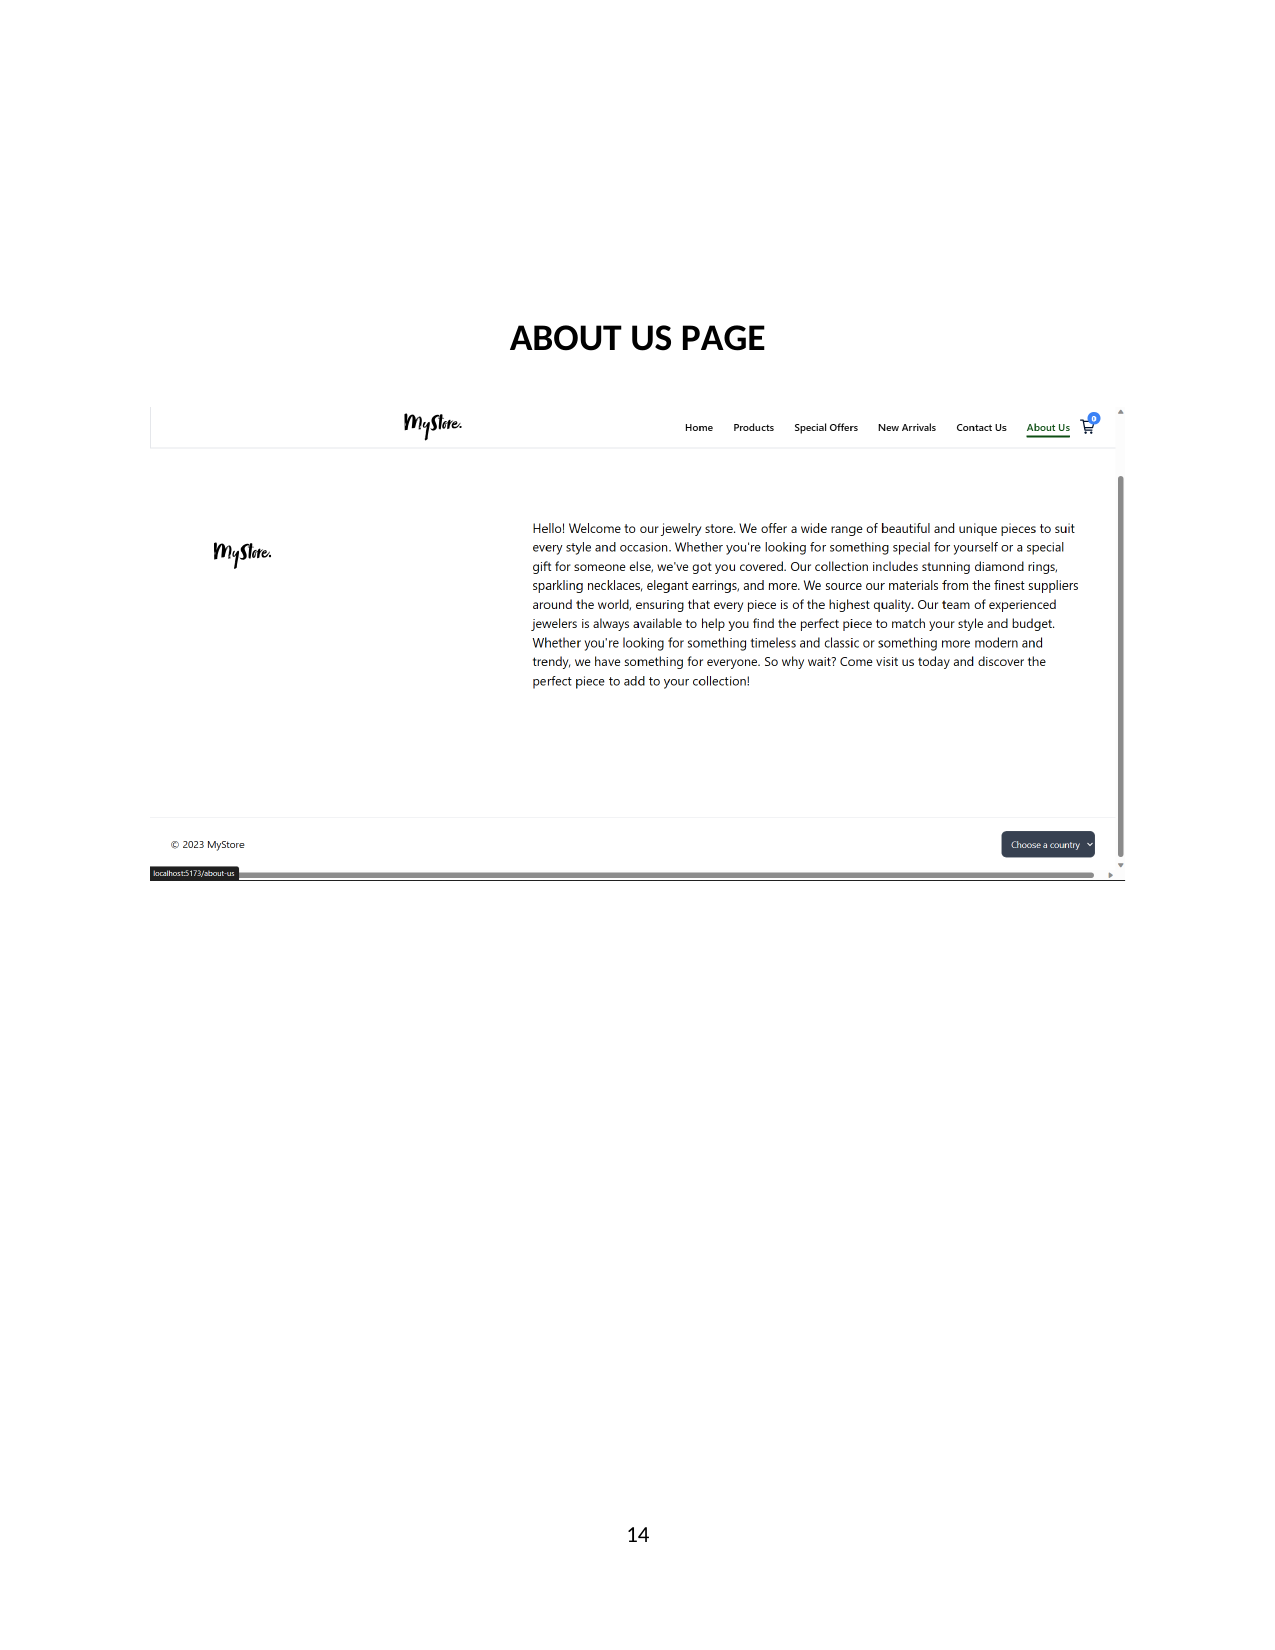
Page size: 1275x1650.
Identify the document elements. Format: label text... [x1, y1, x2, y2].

text ABOUT US PAGE [150, 314, 1125, 359]
picture [150, 407, 1125, 881]
